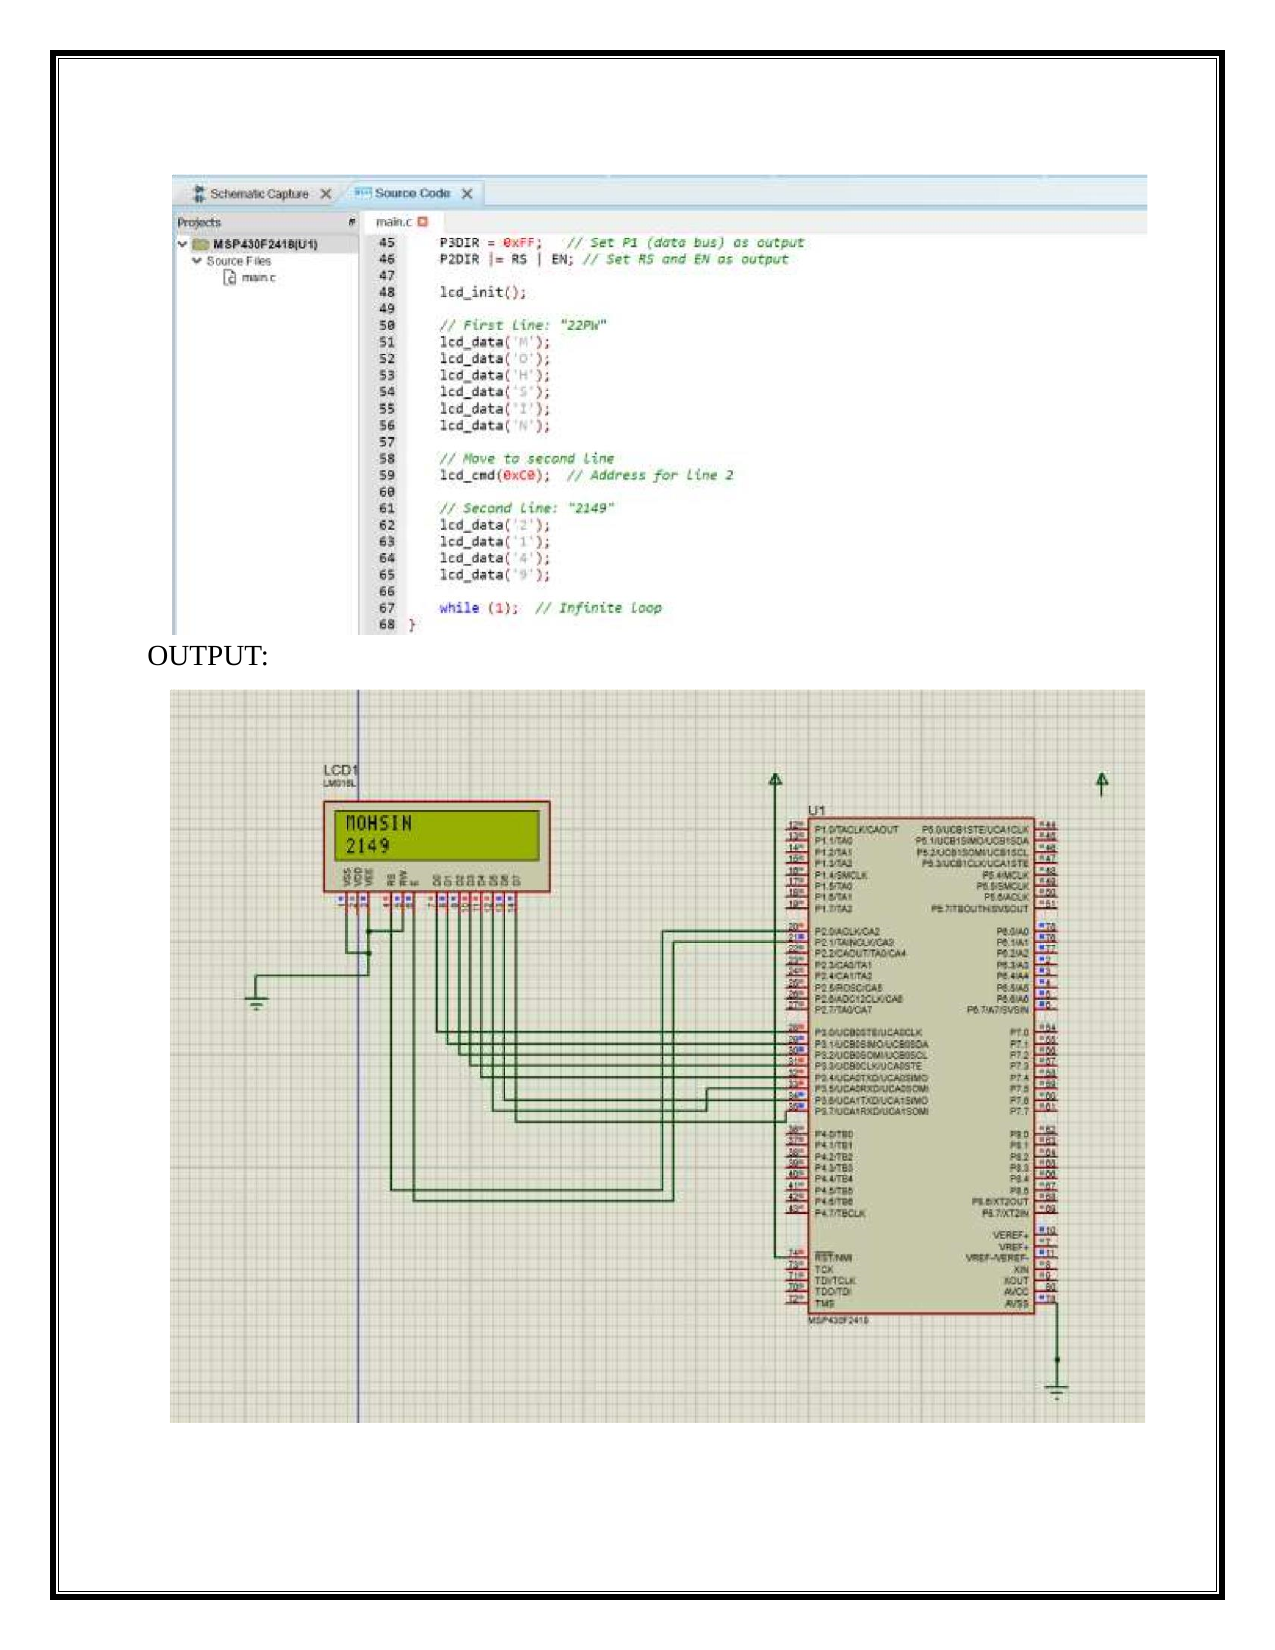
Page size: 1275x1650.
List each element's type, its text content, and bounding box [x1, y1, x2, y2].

picture [172, 174, 1148, 635]
text OUTPUT: [147, 638, 1147, 671]
picture [169, 689, 1146, 1423]
